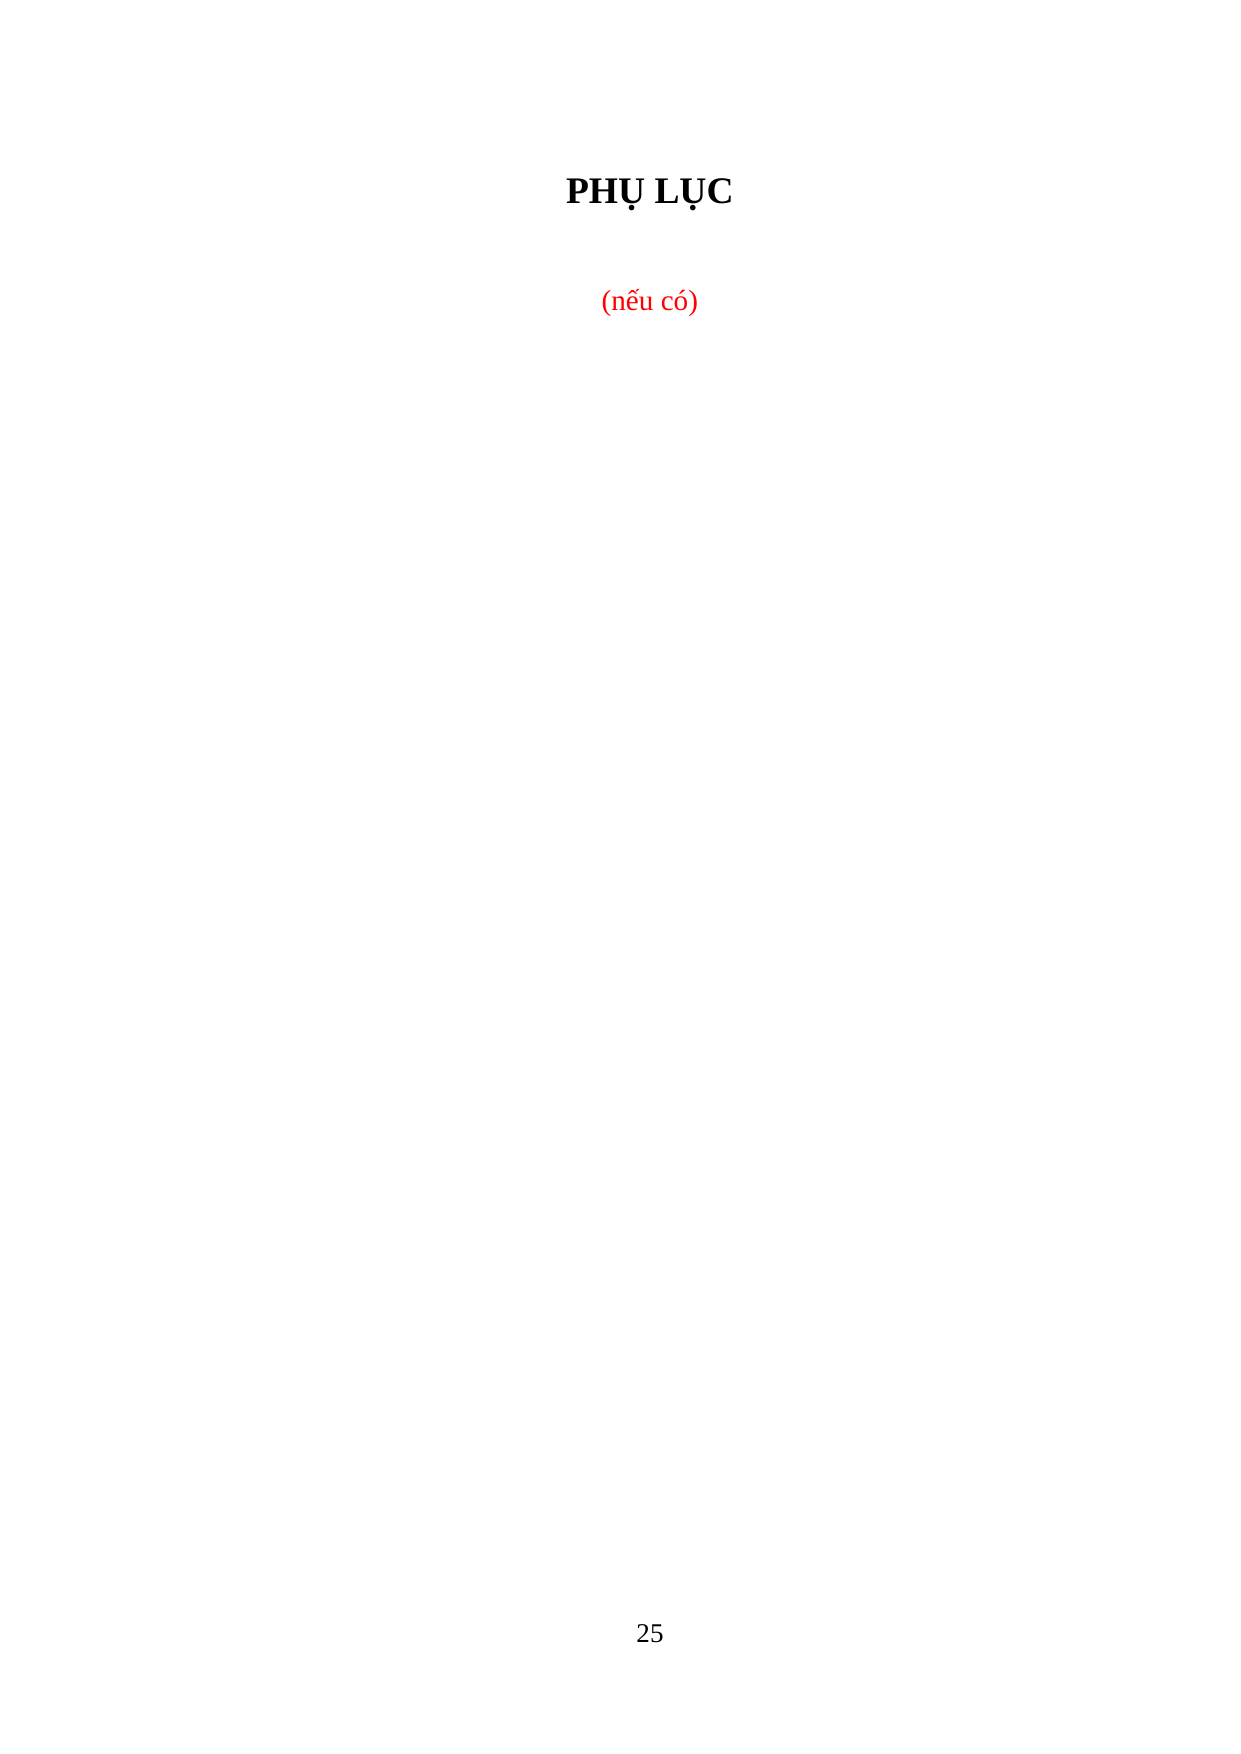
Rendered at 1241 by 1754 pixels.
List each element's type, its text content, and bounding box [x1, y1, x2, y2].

text (nếu có) [177, 283, 1122, 316]
subtitle PHỤ LỤC [177, 168, 1122, 211]
